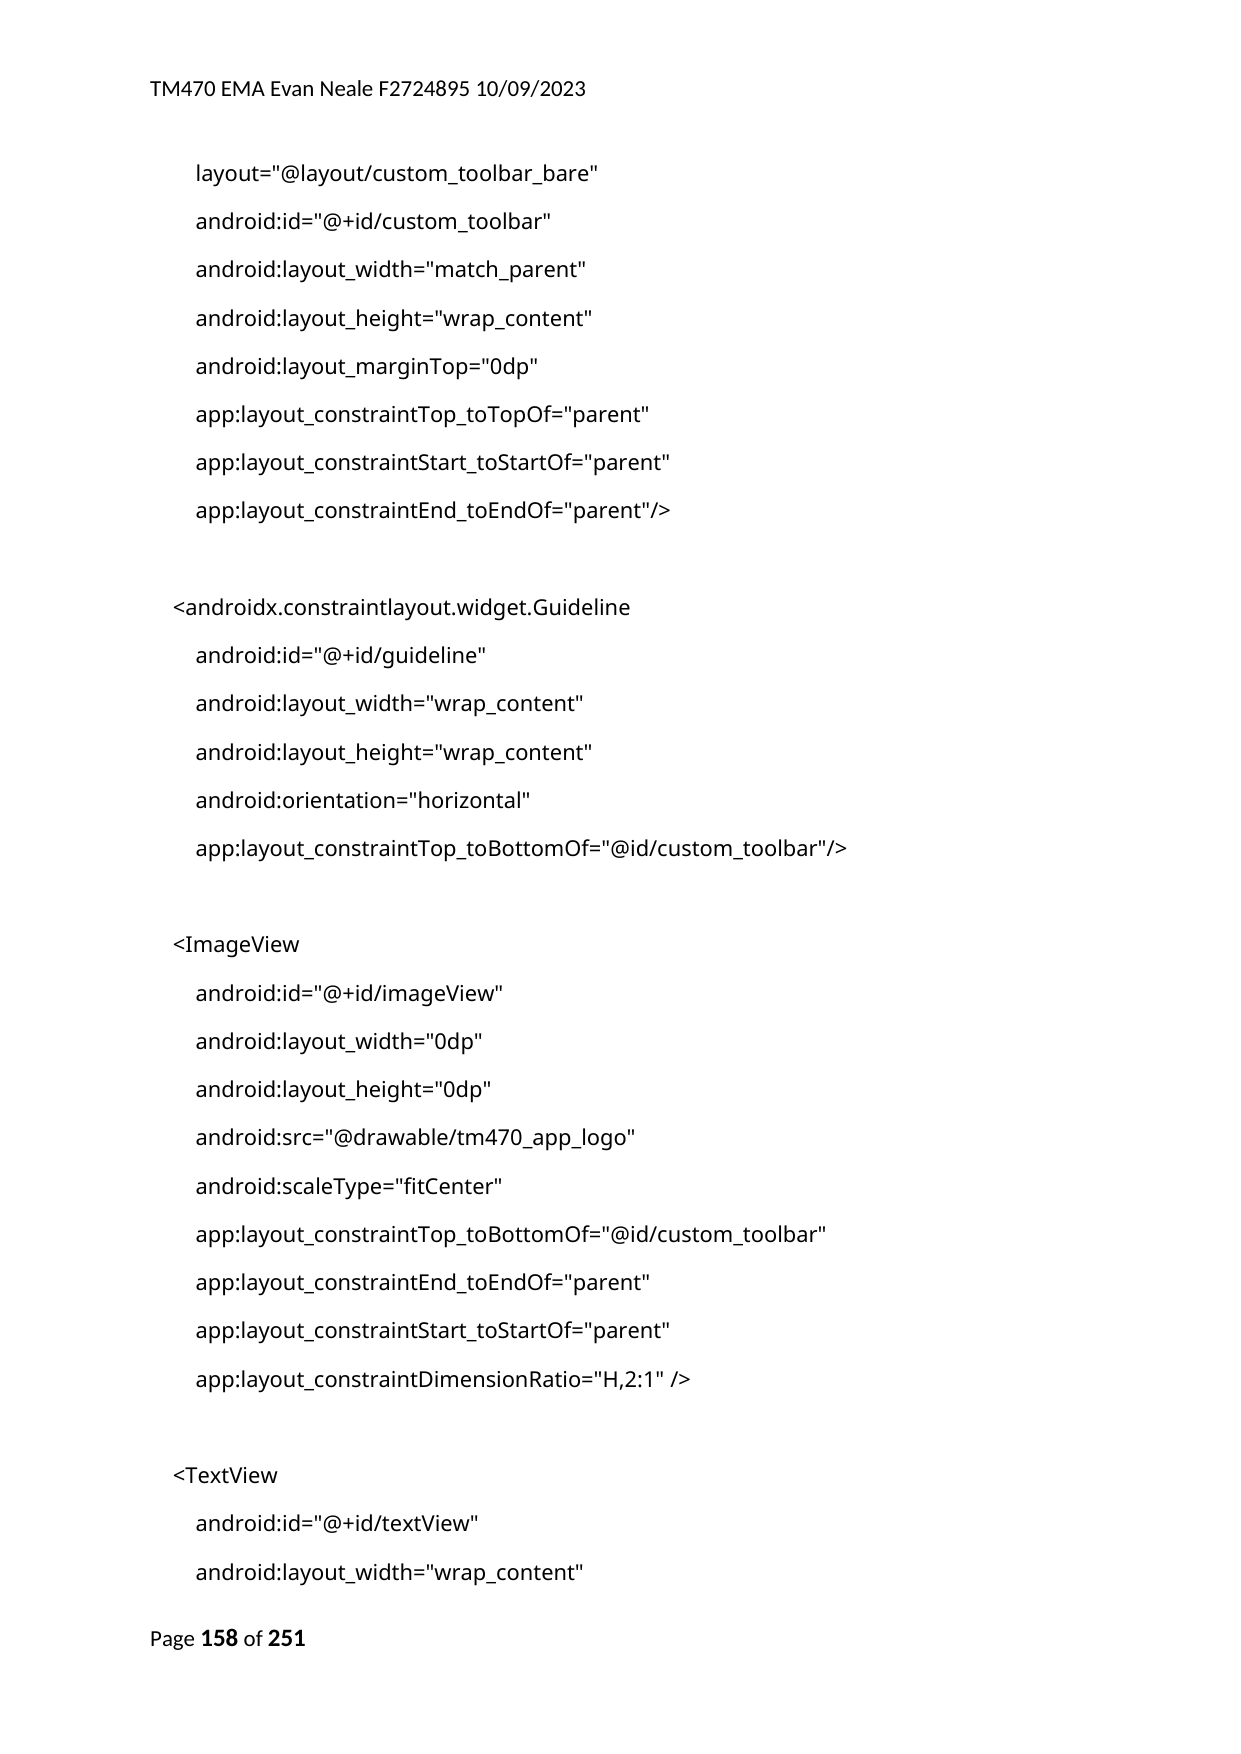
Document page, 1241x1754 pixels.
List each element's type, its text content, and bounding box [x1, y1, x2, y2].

text android:layout_width="wrap_content" [150, 688, 1090, 718]
text android:layout_height="0dp" [150, 1074, 1090, 1104]
text android:id="@+id/imageView" [150, 978, 1090, 1007]
text layout="@layout/custom_toolbar_bare" [150, 158, 1090, 188]
text app:layout_constraintTop_toTopOf="parent" [150, 399, 1090, 429]
text app:layout_constraintTop_toBottomOf="@id/custom_toolbar" [150, 1219, 1090, 1249]
text android:orientation="horizontal" [150, 785, 1090, 814]
text android:layout_width="0dp" [150, 1026, 1090, 1056]
text app:layout_constraintEnd_toEndOf="parent" [150, 1267, 1090, 1297]
text android:src="@drawable/tm470_app_logo" [150, 1122, 1090, 1152]
text app:layout_constraintTop_toBottomOf="@id/custom_toolbar"/> [150, 833, 1090, 863]
text android:layout_width="match_parent" [150, 254, 1090, 284]
text android:layout_marginTop="0dp" [150, 351, 1090, 381]
text android:layout_height="wrap_content" [150, 302, 1090, 332]
text app:layout_constraintStart_toStartOf="parent" [150, 1315, 1090, 1345]
text android:scaleType="fitCenter" [150, 1171, 1090, 1200]
text <TextView [150, 1460, 1090, 1490]
text <androidx.constraintlayout.widget.Guideline [150, 592, 1090, 622]
text app:layout_constraintStart_toStartOf="parent" [150, 447, 1090, 477]
text android:id="@+id/guideline" [150, 640, 1090, 670]
text app:layout_constraintDimensionRatio="H,2:1" /> [150, 1363, 1090, 1393]
text android:layout_height="wrap_content" [150, 737, 1090, 766]
text android:layout_width="wrap_content" [150, 1556, 1090, 1586]
text <ImageView [150, 929, 1090, 959]
text android:id="@+id/textView" [150, 1508, 1090, 1538]
text android:id="@+id/custom_toolbar" [150, 206, 1090, 236]
text app:layout_constraintEnd_toEndOf="parent"/> [150, 495, 1090, 525]
